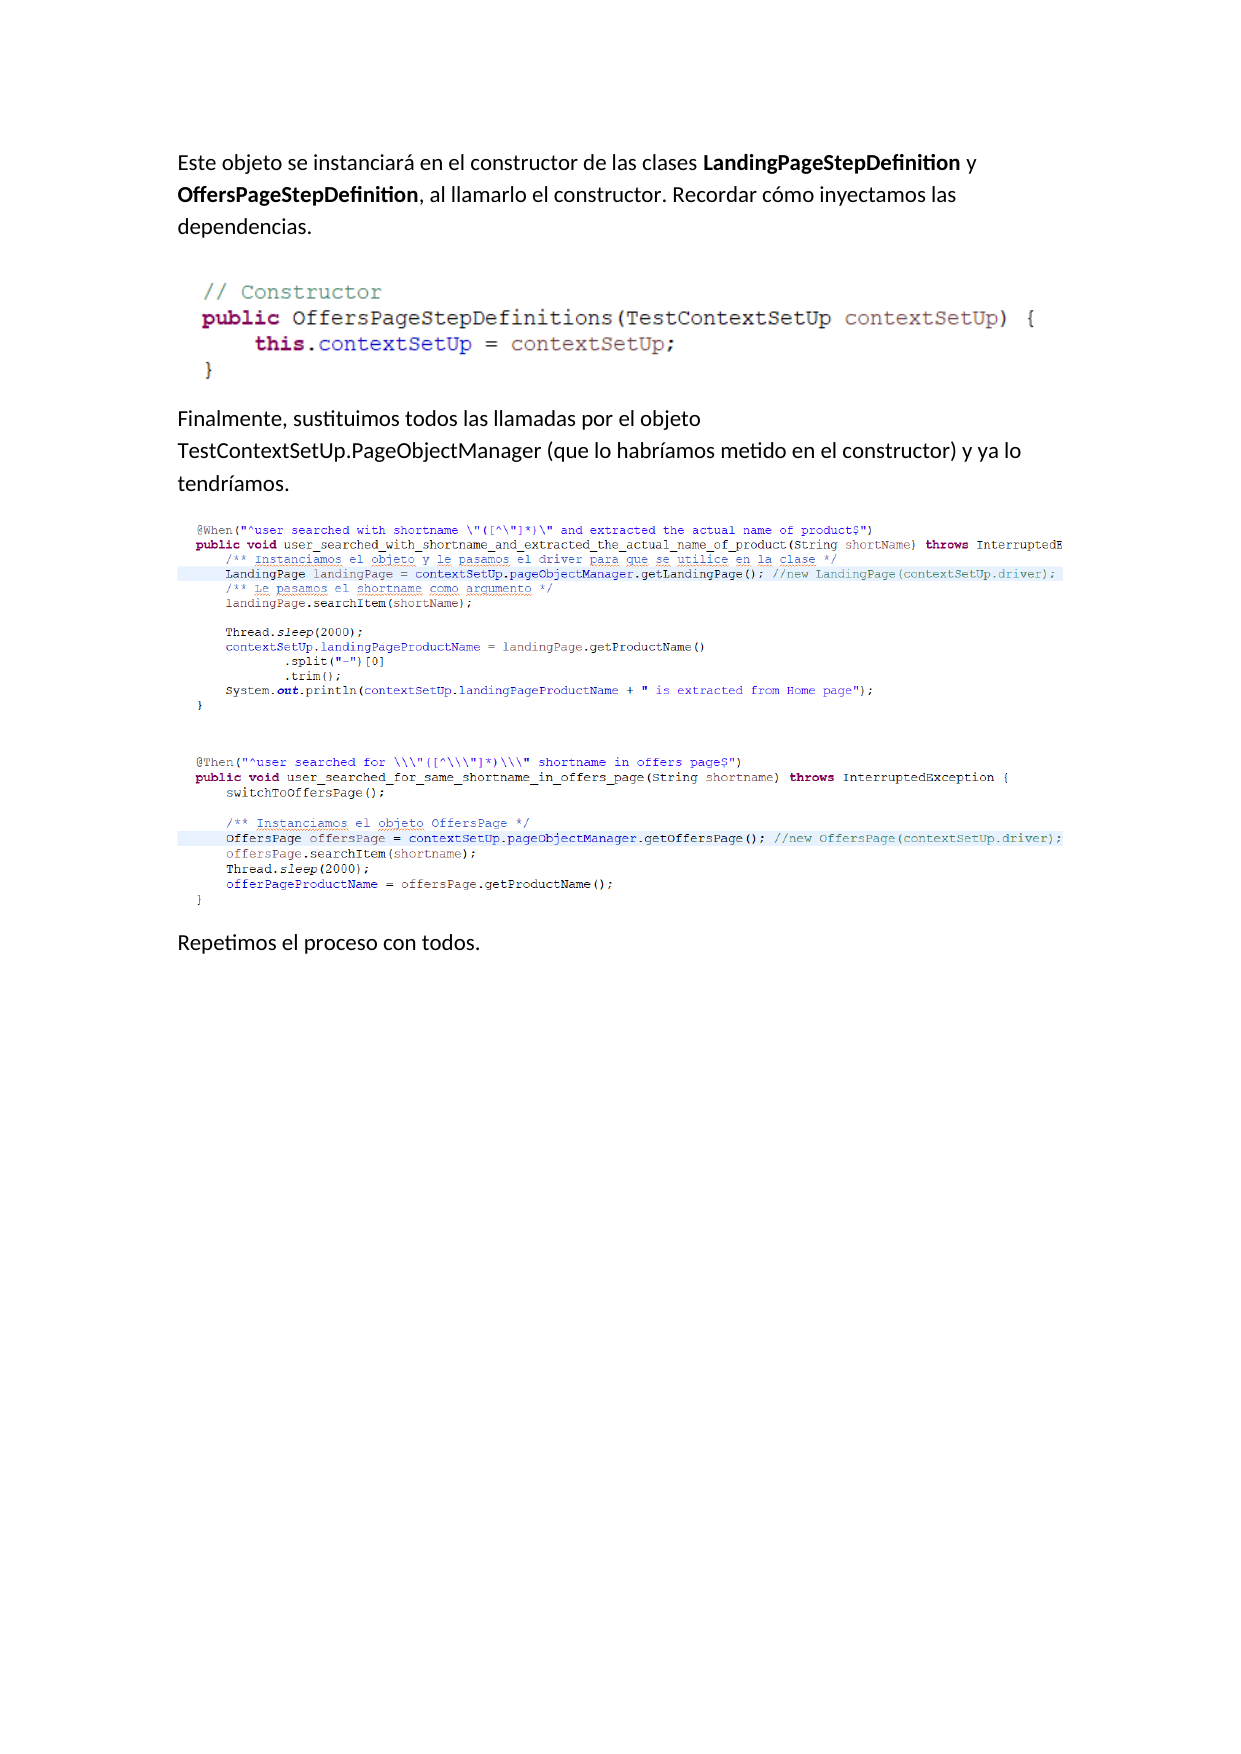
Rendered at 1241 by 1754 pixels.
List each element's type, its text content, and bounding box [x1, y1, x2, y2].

picture [177, 742, 1063, 912]
text Finalmente, sustituimos todos las llamadas por el objeto TestContextSetUp.PageObjectManager (que lo habríamos metido en el constructor) y ya lo tendríamos. [177, 404, 1063, 497]
text Repetimos el proceso con todos. [177, 928, 1063, 956]
text Este objeto se instanciará en el constructor de las clases LandingPageStepDefinition y OffersPageStepDefinition, al llamarlo el constructor. Recordar cómo inyectamos las dependencias. [177, 148, 1063, 240]
picture [177, 513, 1063, 726]
picture [177, 256, 1063, 388]
